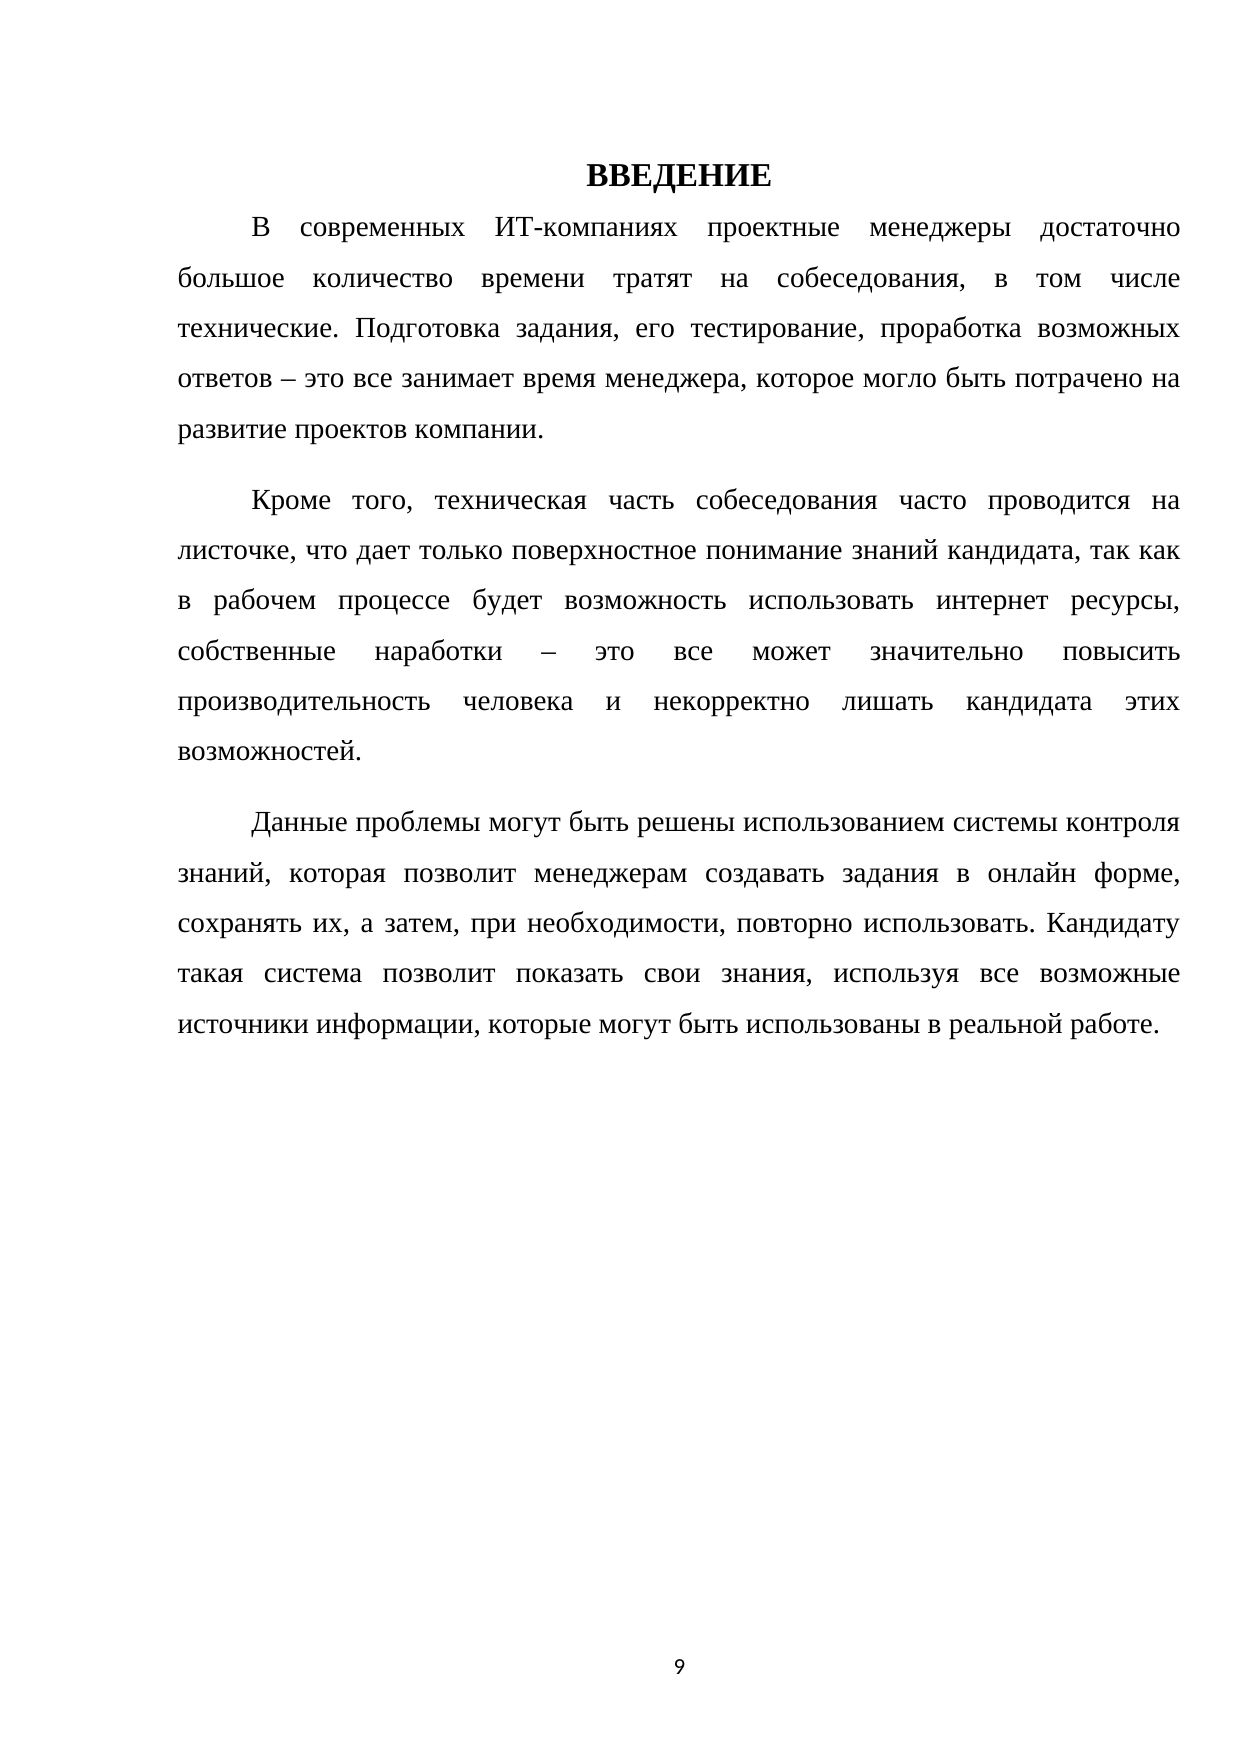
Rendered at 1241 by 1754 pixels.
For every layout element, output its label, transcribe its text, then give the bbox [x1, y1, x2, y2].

subtitle ВВЕДЕНИЕ [177, 156, 1181, 194]
text Кроме того, техническая часть собеседования часто проводится на листочке, что дает только поверхностное понимание знаний кандидата, так как в рабочем процессе будет возможность использовать интернет ресурсы, собственные наработки – это все может значительно повысить производительность человека и некорректно лишать кандидата этих возможностей. [177, 482, 1181, 767]
text В современных ИТ-компаниях проектные менеджеры достаточно большое количество времени тратят на собеседования, в том числе технические. Подготовка задания, его тестирование, проработка возможных ответов – это все занимает время менеджера, которое могло быть потрачено на развитие проектов компании. [177, 209, 1181, 444]
text Данные проблемы могут быть решены использованием системы контроля знаний, которая позволит менеджерам создавать задания в онлайн форме, сохранять их, а затем, при необходимости, повторно использовать. Кандидату такая система позволит показать свои знания, используя все возможные источники информации, которые могут быть использованы в реальной работе. [177, 804, 1181, 1039]
